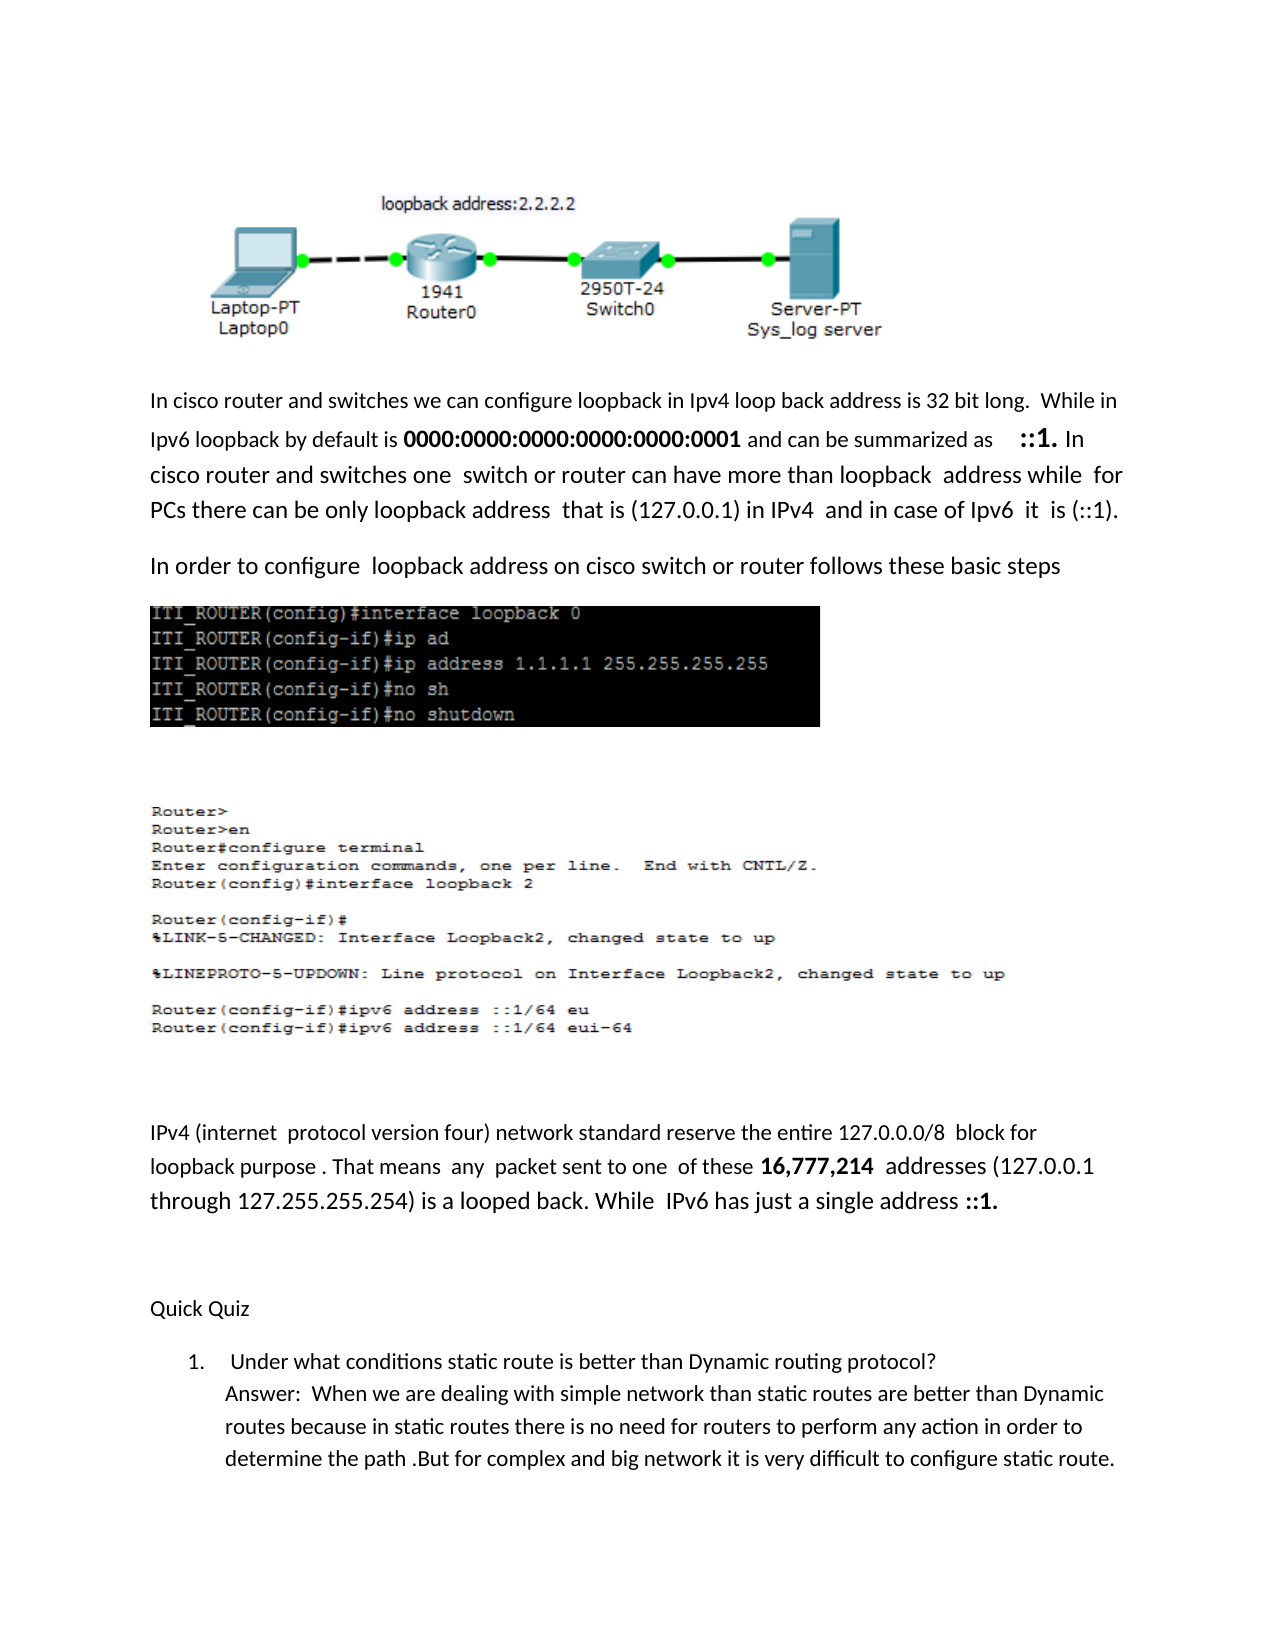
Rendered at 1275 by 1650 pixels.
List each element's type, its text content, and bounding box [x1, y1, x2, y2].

list Answer: When we are dealing with simple network than static routes are better than Dynamic routes because in static routes there is no need for routers to perform any action in order to determine the path .But for complex and big network it is very difficult to configure static route. [225, 1379, 1125, 1472]
list Under what conditions static route is better than Dynamic routing protocol? [187, 1347, 1125, 1375]
text IPv4 (internet protocol version four) network standard reserve the entire 127.0.0.0/8 block for loopback purpose . That means any packet sent to one of these 16,777,214 addresses (127.0.0.1 through 127.255.255.254) is a looped back. While IPv6 has just a single address ::1. [150, 1118, 1125, 1216]
picture [150, 150, 907, 361]
text In cisco router and switches we can configure loopback in Ipv4 loop back address is 32 bit long. While in Ipv6 loopback by default is 0000:0000:0000:0000:0000:0001 and can be summarized as ::1. In cisco router and switches one switch or router can have more than loopback address while for PCs there can be only loopback address that is (127.0.0.1) in IPv4 and in case of Ipv6 it is (::1). [150, 386, 1125, 525]
text Quick Quiz [150, 1294, 1125, 1322]
picture [150, 807, 1060, 1040]
picture [150, 606, 821, 727]
text In order to configure loopback address on cisco switch or router follows these basic steps [150, 550, 1125, 581]
